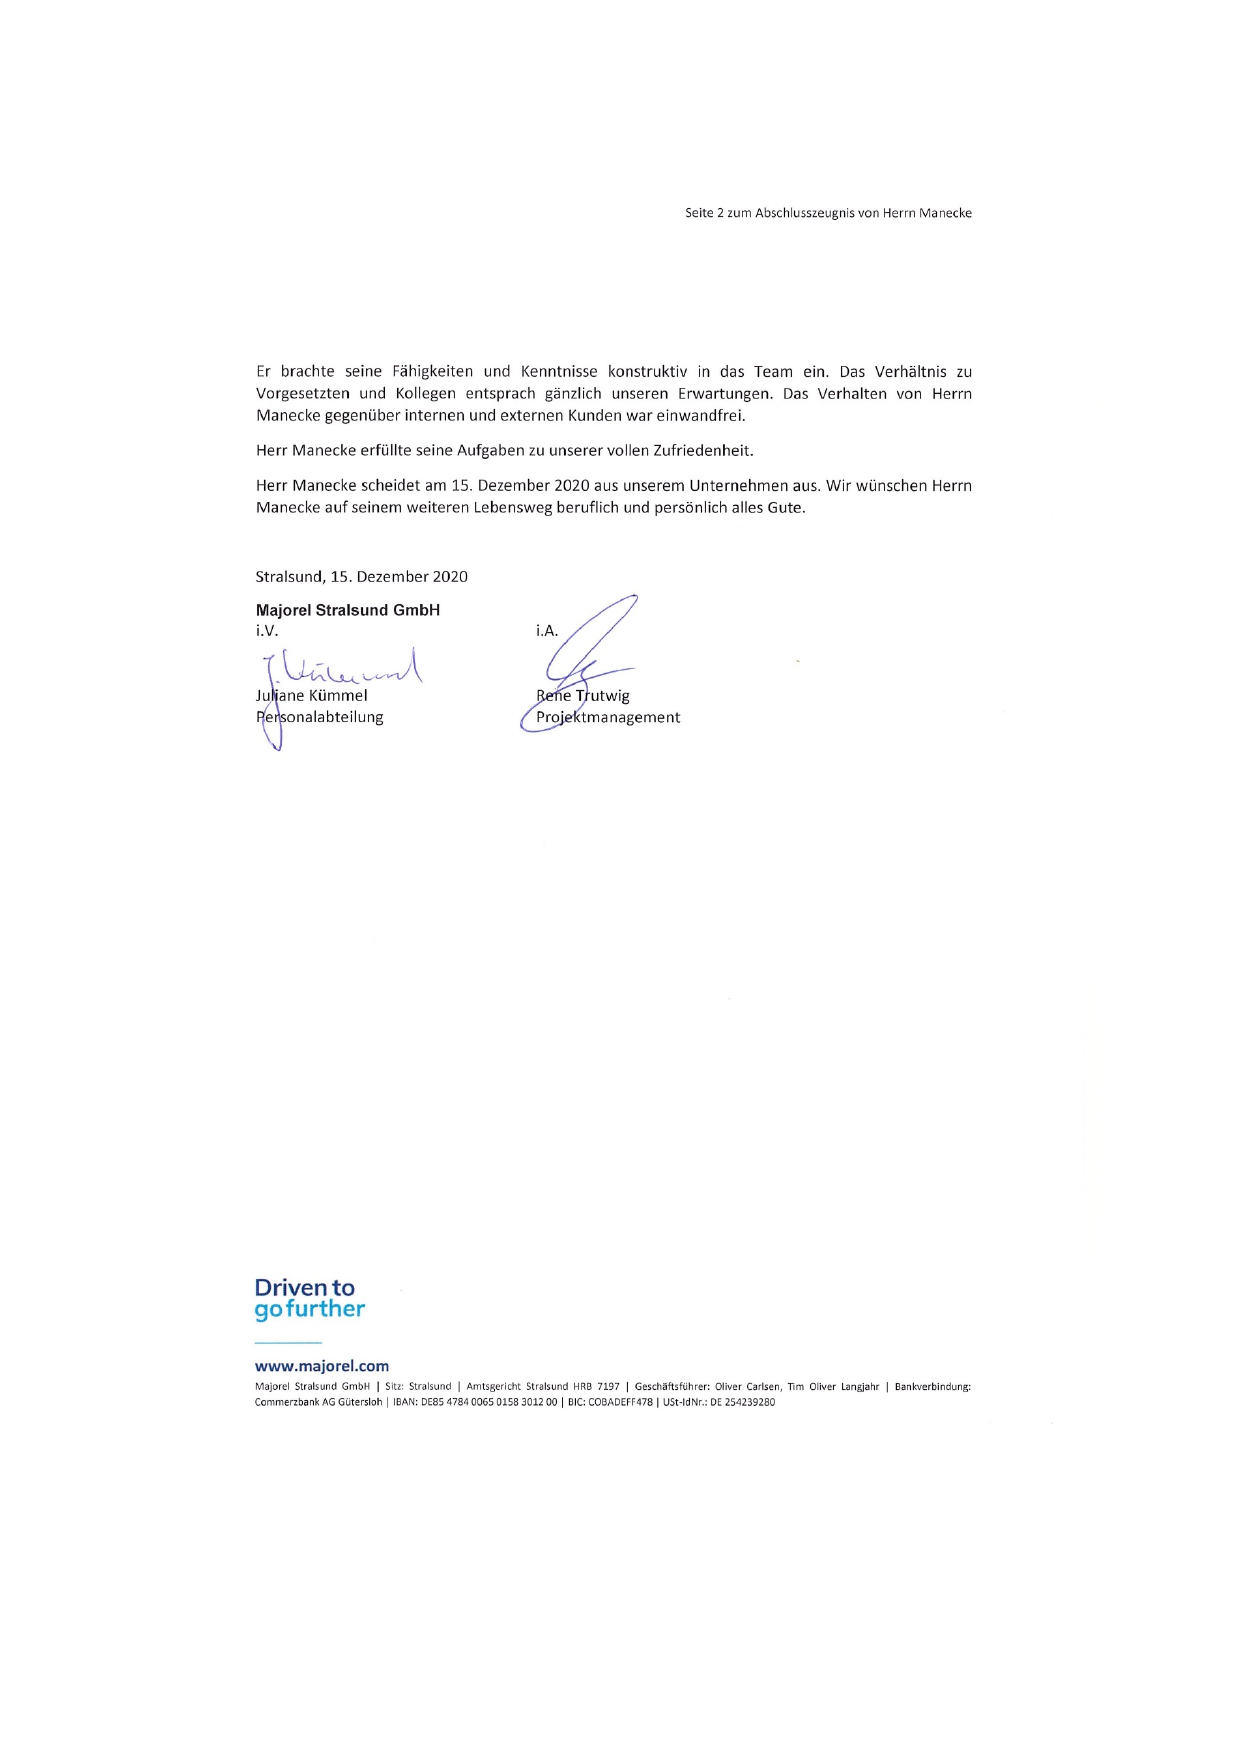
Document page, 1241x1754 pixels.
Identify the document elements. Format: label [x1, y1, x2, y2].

picture [147, 147, 1112, 1475]
